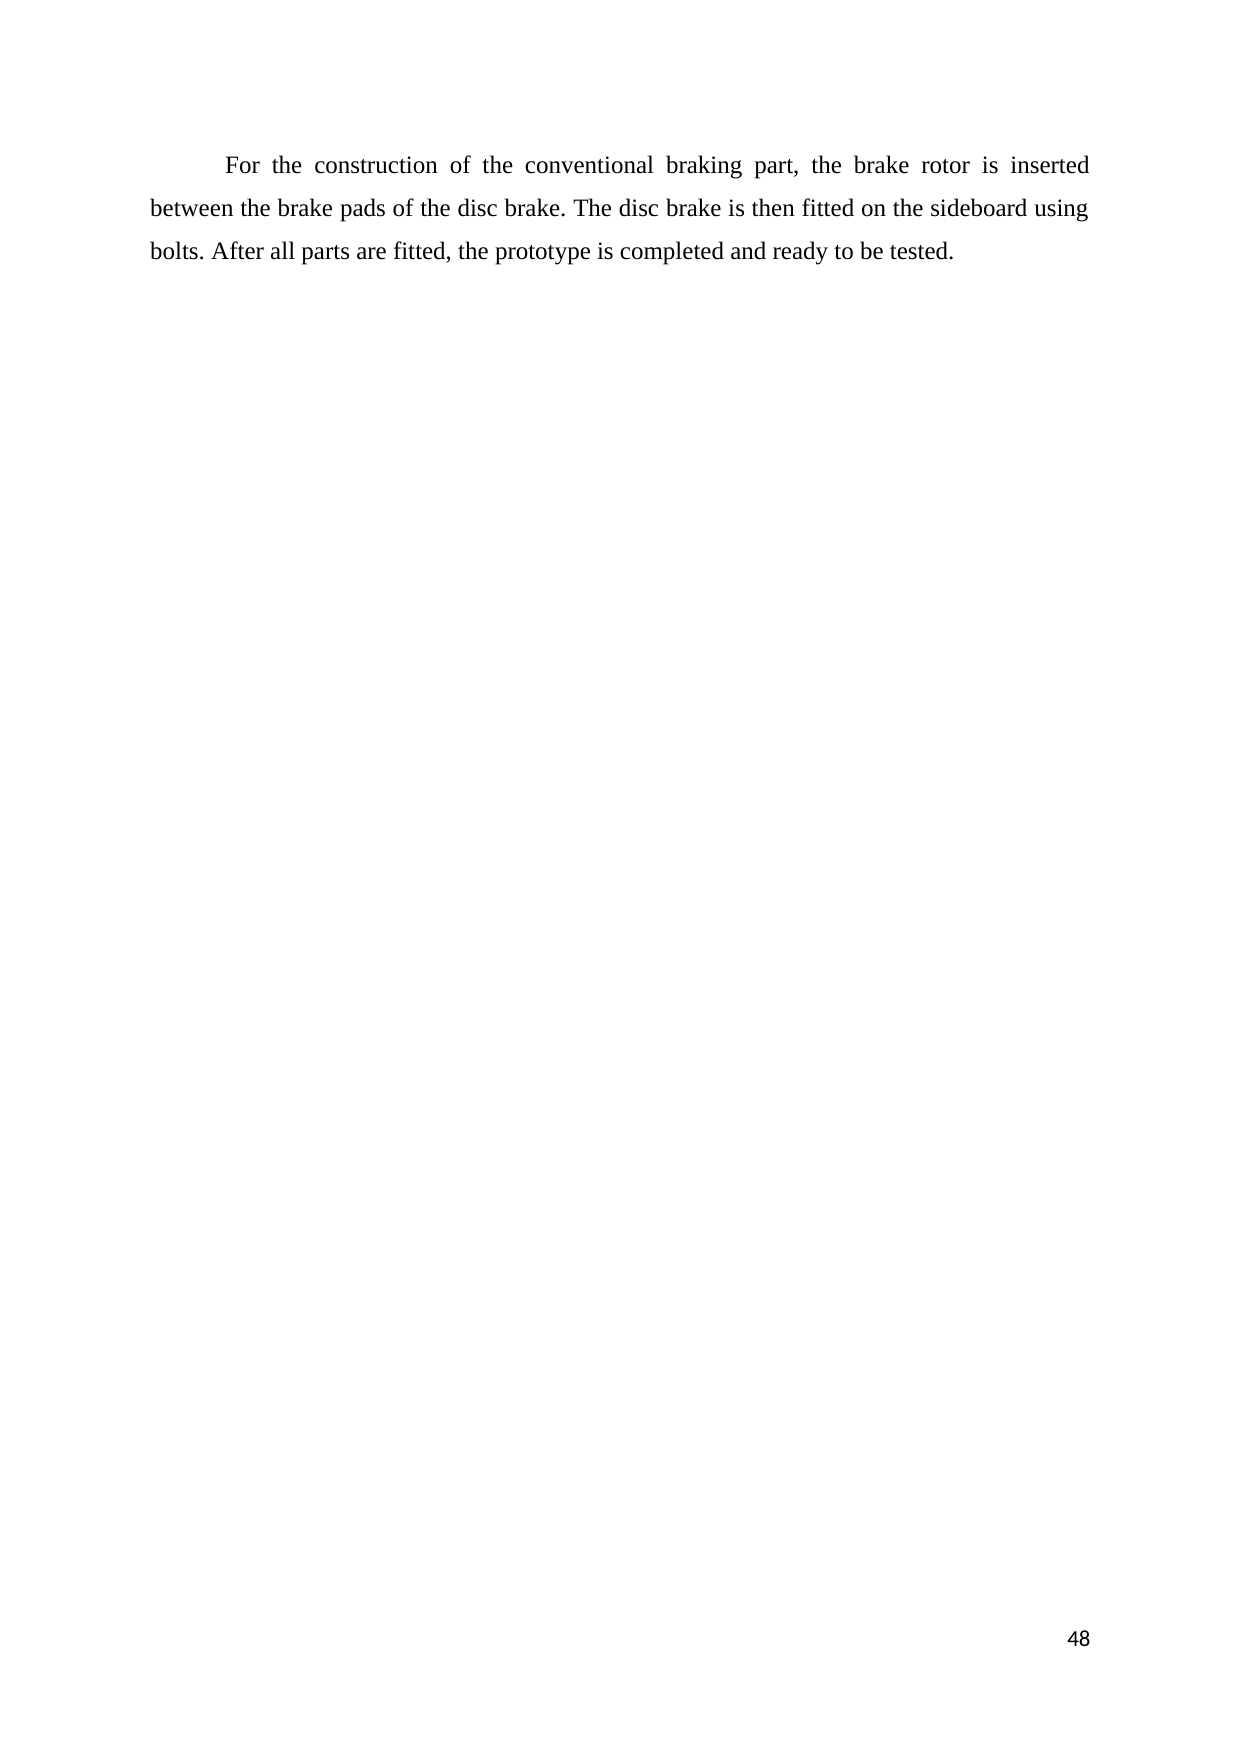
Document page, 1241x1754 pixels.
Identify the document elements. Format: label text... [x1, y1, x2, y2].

text For the construction of the conventional braking part, the brake rotor is inserted between the brake pads of the disc brake. The disc brake is then fitted on the sideboard using bolts. After all parts are fitted, the prototype is completed and ready to be tested. [150, 150, 1090, 265]
